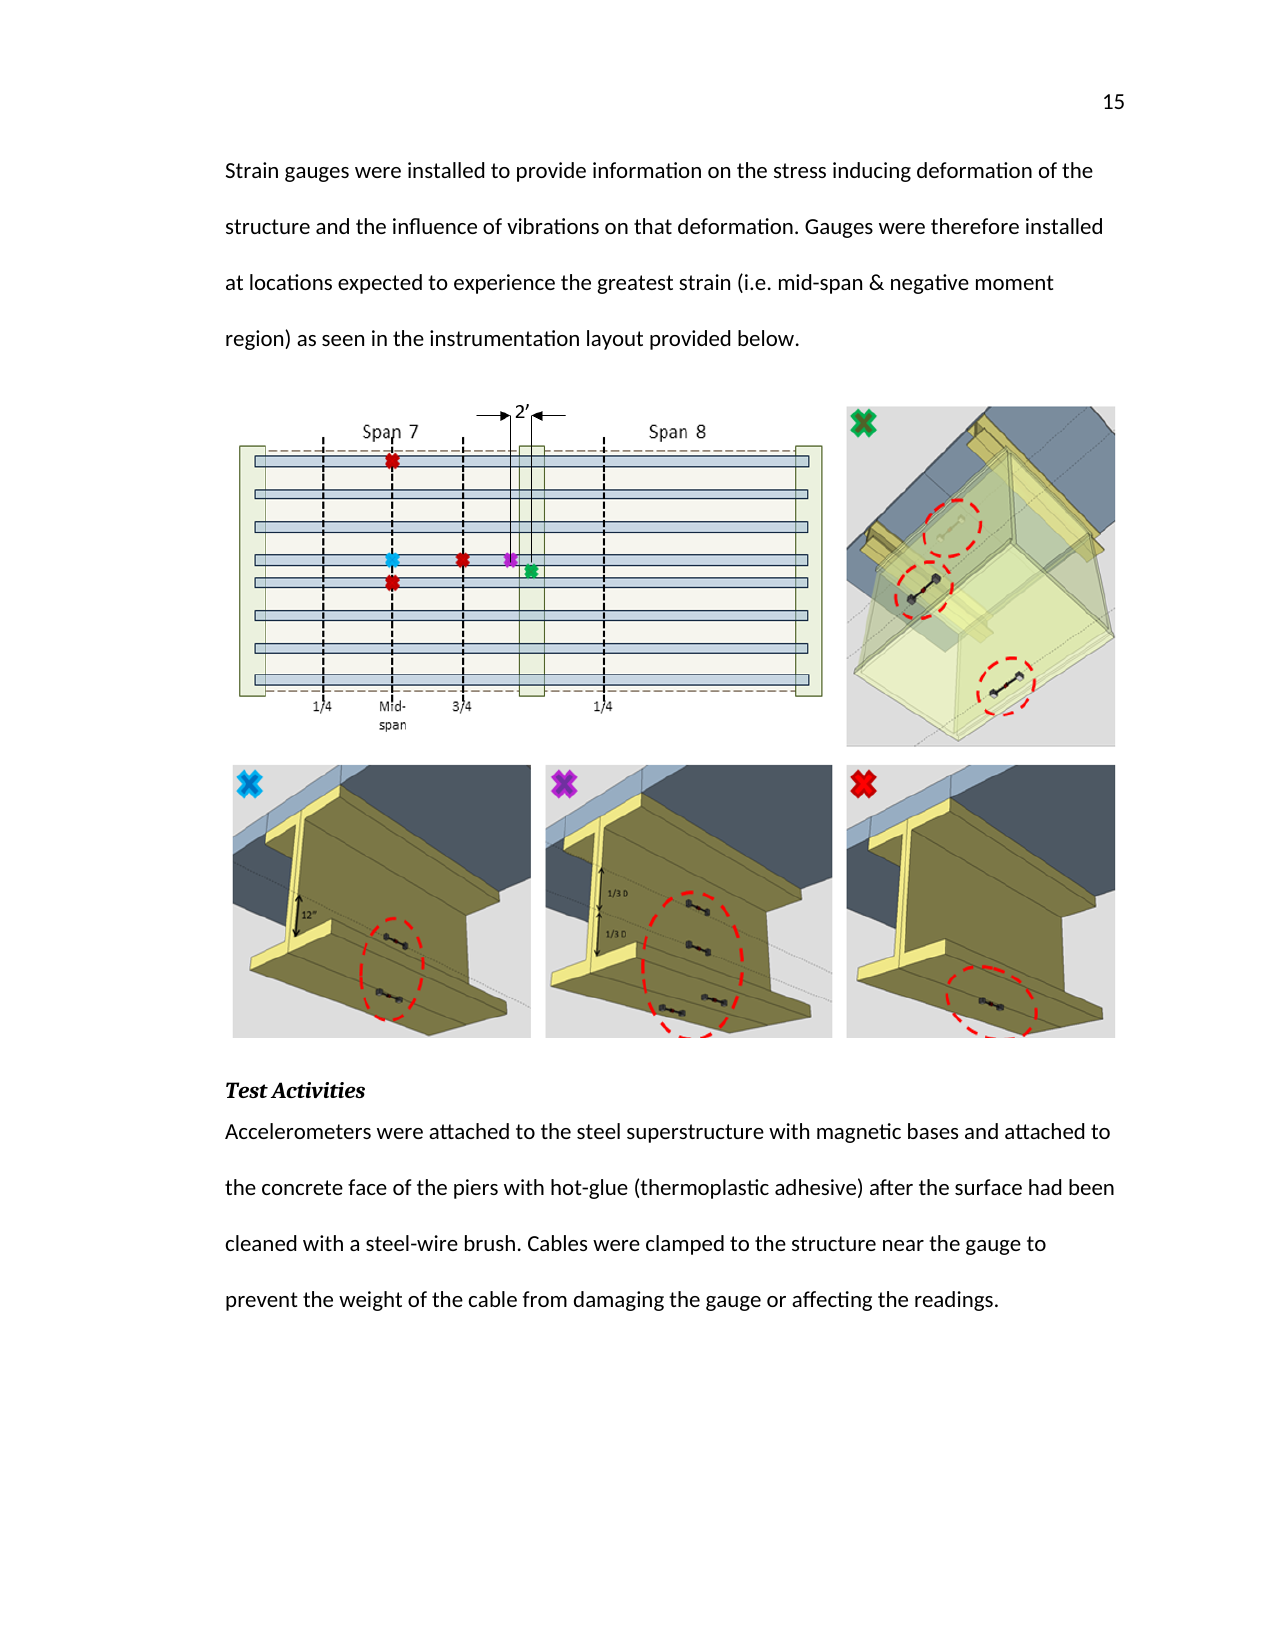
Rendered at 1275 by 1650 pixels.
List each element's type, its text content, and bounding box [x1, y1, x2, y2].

text Strain gauges were installed to provide information on the stress inducing deformation of the structure and the influence of vibrations on that deformation. Gauges were therefore installed at locations expected to experience the greatest strain (i.e. mid-span & negative moment region) as seen in the instrumentation layout provided below. [225, 156, 1125, 352]
subtitle Test Activities [225, 1078, 1125, 1104]
picture [225, 392, 1125, 1038]
text Accelerometers were attached to the steel superstructure with magnetic bases and attached to the concrete face of the piers with hot-glue (thermoplastic adhesive) after the surface had been cleaned with a steel-wire brush. Cables were clamped to the structure near the gauge to prevent the weight of the cable from damaging the gauge or affecting the readings. [225, 1117, 1125, 1313]
